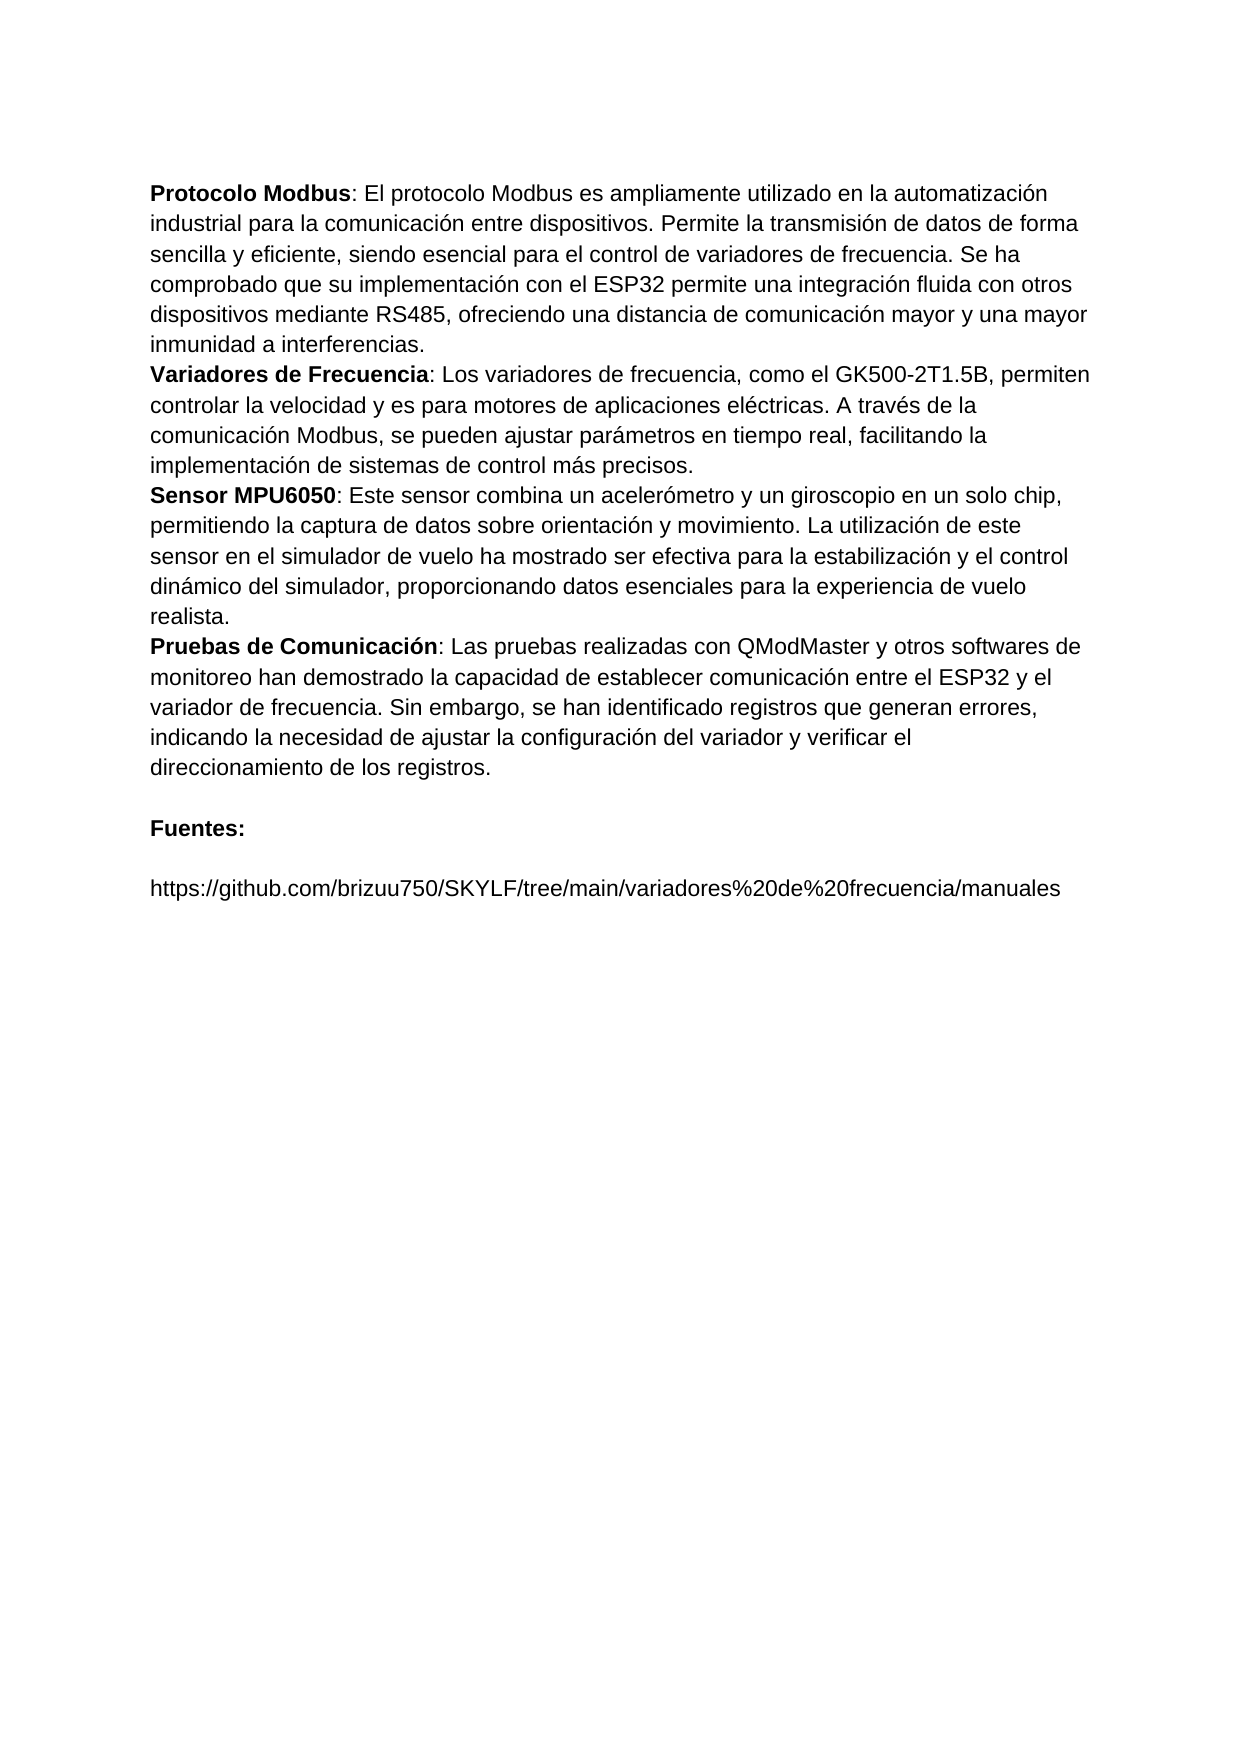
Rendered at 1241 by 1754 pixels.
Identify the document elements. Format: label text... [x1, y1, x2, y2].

text Fuentes: https://github.com/brizuu750/SKYLF/tree/main/variadores%20de%20frecuencia/manuales [150, 814, 1090, 901]
text Pruebas de Comunicación: Las pruebas realizadas con QModMaster y otros softwares de monitoreo han demostrado la capacidad de establecer comunicación entre el ESP32 y el variador de frecuencia. Sin embargo, se han identificado registros que generan errores, indicando la necesidad de ajustar la configuración del variador y verificar el direccionamiento de los registros. [150, 633, 1090, 781]
text Protocolo Modbus: El protocolo Modbus es ampliamente utilizado en la automatización industrial para la comunicación entre dispositivos. Permite la transmisión de datos de forma sencilla y eficiente, siendo esencial para el control de variadores de frecuencia. Se ha comprobado que su implementación con el ESP32 permite una integración fluida con otros dispositivos mediante RS485, ofreciendo una distancia de comunicación mayor y una mayor inmunidad a interferencias. [150, 180, 1090, 358]
text Sensor MPU6050: Este sensor combina un acelerómetro y un giroscopio en un solo chip, permitiendo la captura de datos sobre orientación y movimiento. La utilización de este sensor en el simulador de vuelo ha mostrado ser efectiva para la estabilización y el control dinámico del simulador, proporcionando datos esenciales para la experiencia de vuelo realista. [150, 482, 1090, 629]
text Variadores de Frecuencia: Los variadores de frecuencia, como el GK500-2T1.5B, permiten controlar la velocidad y es para motores de aplicaciones eléctricas. A través de la comunicación Modbus, se pueden ajustar parámetros en tiempo real, facilitando la implementación de sistemas de control más precisos. [150, 361, 1090, 478]
